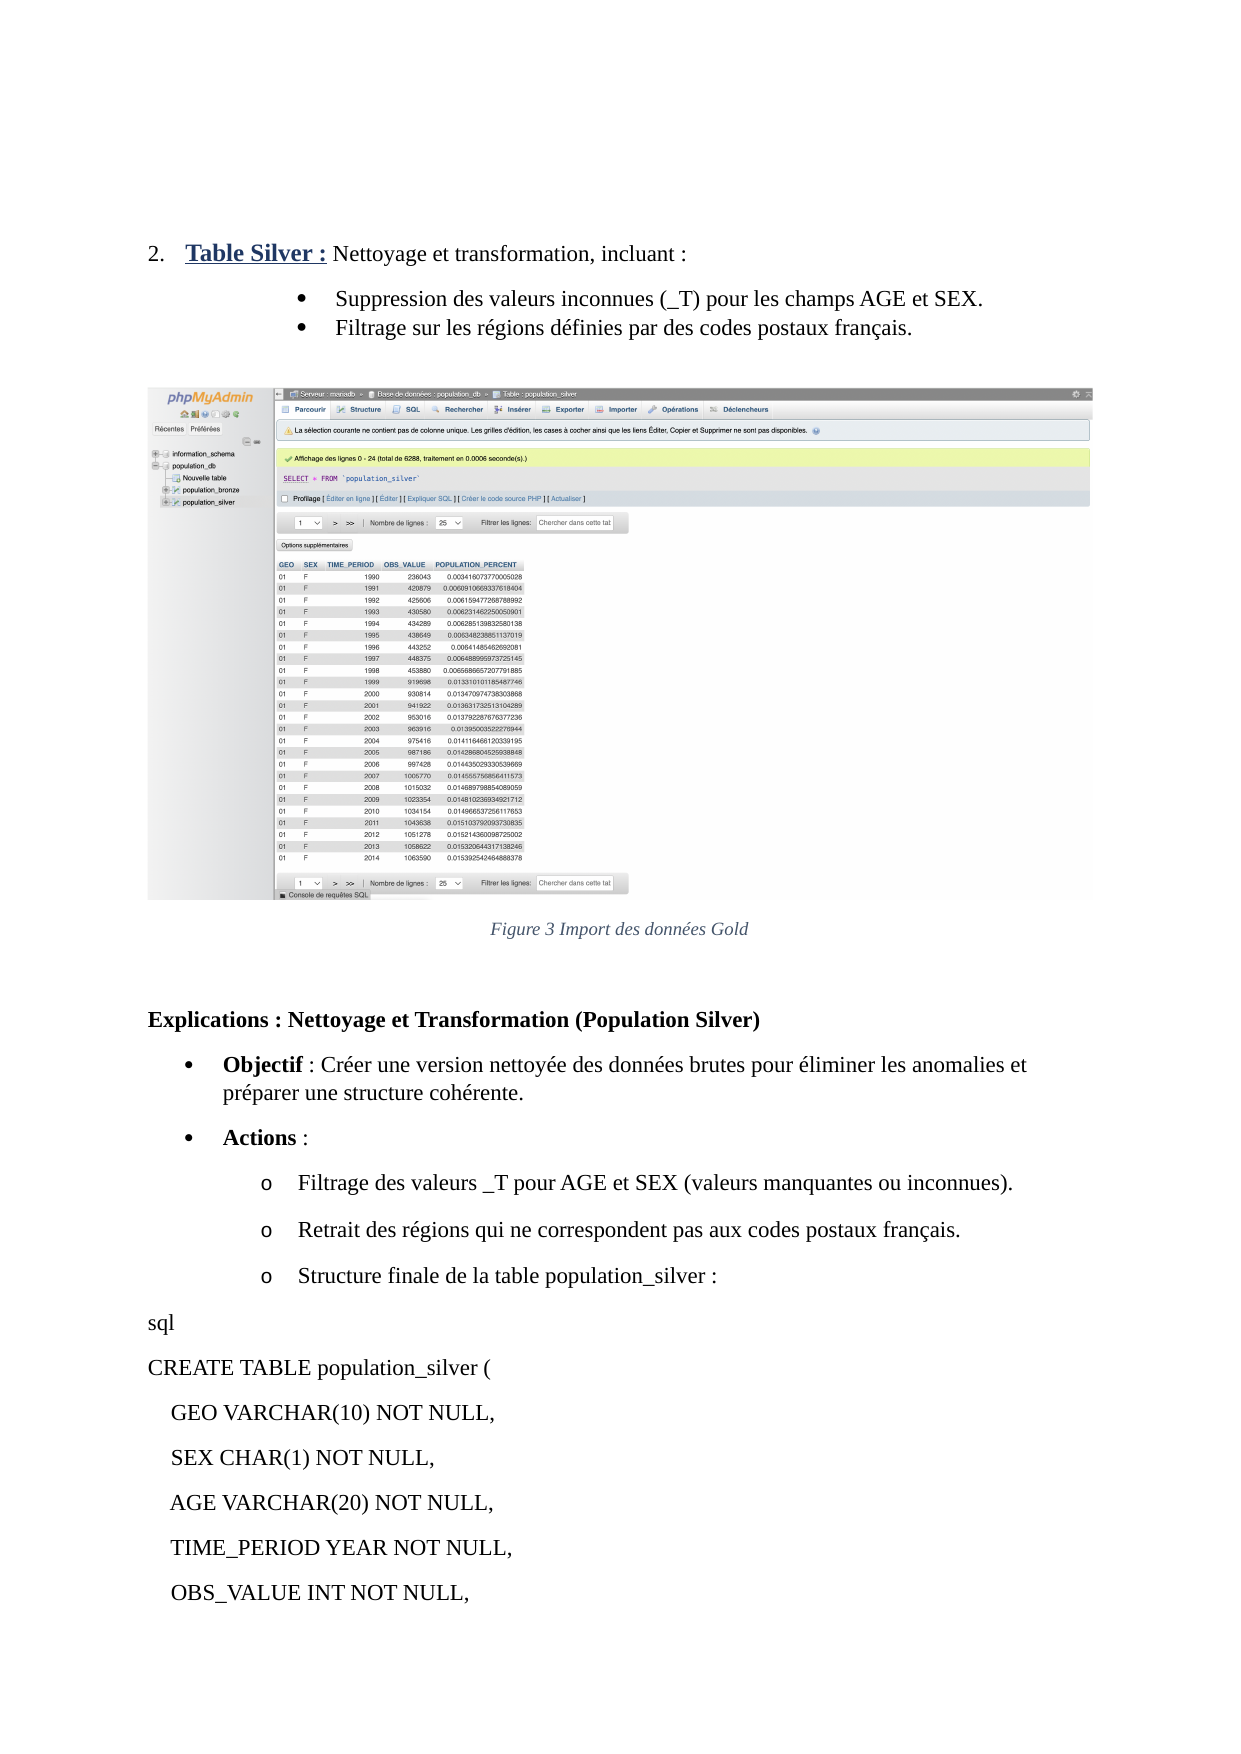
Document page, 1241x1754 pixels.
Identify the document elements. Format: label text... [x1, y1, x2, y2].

text CREATE TABLE population_silver ( [148, 1354, 1093, 1380]
text GEO VARCHAR(10) NOT NULL, [148, 1399, 1093, 1425]
list Filtrage sur les régions définies par des codes postaux français. [298, 314, 1093, 340]
text AGE VARCHAR(20) NOT NULL, [148, 1489, 1093, 1516]
text SEX CHAR(1) NOT NULL, [148, 1444, 1093, 1471]
list Table Silver : Nettoyage et transformation, incluant : [148, 238, 1093, 267]
text OBS_VALUE INT NOT NULL, [148, 1579, 1093, 1606]
list Retrait des régions qui ne correspondent pas aux codes postaux français. [260, 1216, 1093, 1243]
list Actions : [185, 1124, 1093, 1151]
list Suppression des valeurs inconnues (_T) pour les champs AGE et SEX. [298, 286, 1093, 312]
list Objectif : Créer une version nettoyée des données brutes pour éliminer les anomalies et préparer une structure cohérente. [185, 1051, 1093, 1106]
list Structure finale de la table population_silver : [260, 1262, 1093, 1290]
text Explications : Nettoyage et Transformation (Population Silver) [148, 1006, 1093, 1032]
picture [147, 387, 1093, 900]
text Figure 3 Import des données Gold [148, 918, 1093, 940]
list Filtrage des valeurs _T pour AGE et SEX (valeurs manquantes ou inconnues). [260, 1169, 1093, 1197]
text TIME_PERIOD YEAR NOT NULL, [148, 1534, 1093, 1561]
text sql [148, 1309, 1093, 1335]
